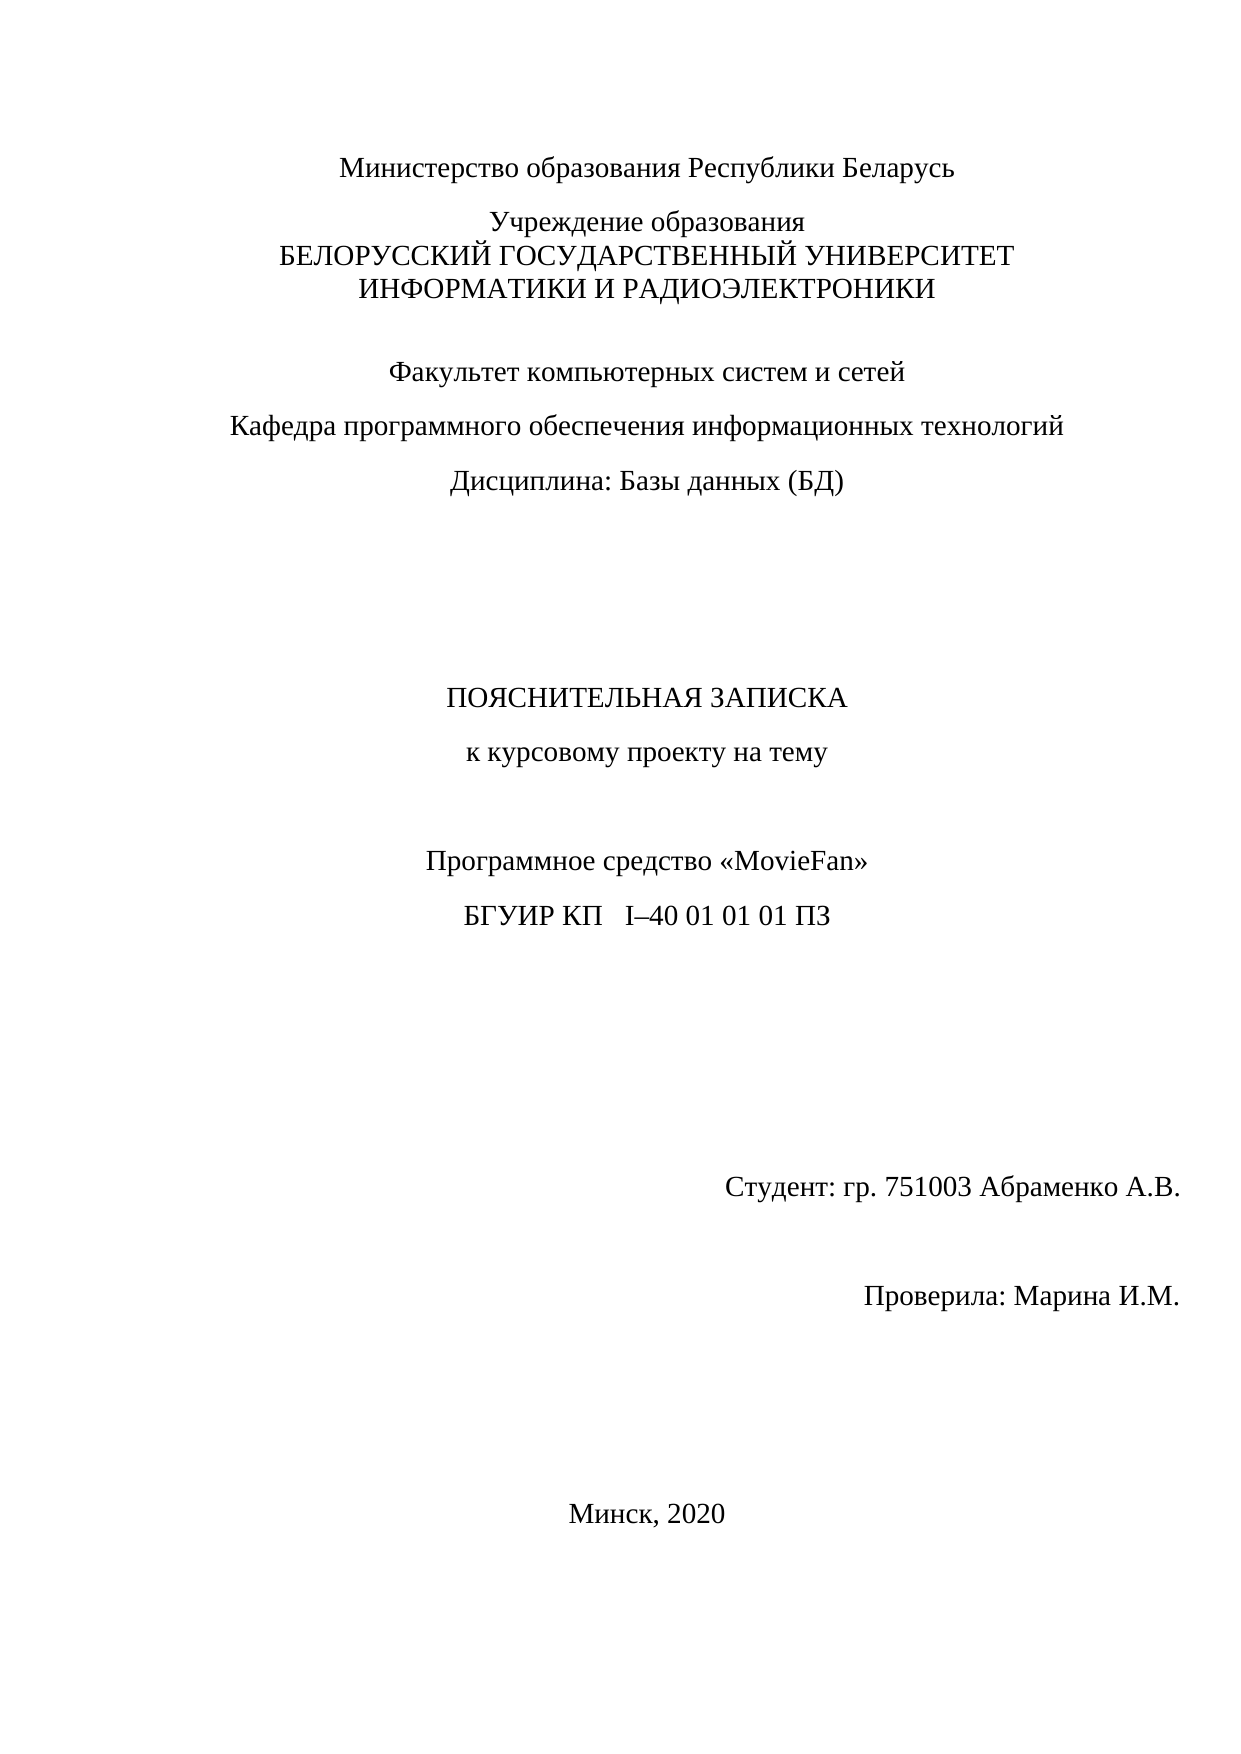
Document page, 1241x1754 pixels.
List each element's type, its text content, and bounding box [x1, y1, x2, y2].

text Учреждение образования [112, 204, 1181, 238]
text БЕЛОРУССКИЙ ГОСУДАРСТВЕННЫЙ УНИВЕРСИТЕТ [112, 238, 1181, 271]
text ПОЯСНИТЕЛЬНАЯ ЗАПИСКА [112, 680, 1181, 714]
text Кафедра программного обеспечения информационных технологий [112, 408, 1181, 442]
text ИНФОРМАТИКИ И РАДИОЭЛЕКТРОНИКИ [112, 271, 1181, 305]
text Министерство образования Республики Беларусь [112, 150, 1181, 183]
text Программное средство «MovieFan» [112, 843, 1181, 877]
text БГУИР КП I–40 01 01 01 ПЗ [112, 898, 1181, 931]
text Факультет компьютерных систем и сетей [112, 354, 1181, 387]
text Проверила: Марина И.М. [112, 1278, 1181, 1312]
text Дисциплина: Базы данных (БД) [112, 463, 1181, 496]
text Минск, 2020 [112, 1496, 1181, 1529]
text Студент: гр. 751003 Абраменко А.В. [112, 1169, 1181, 1203]
text к курсовому проекту на тему [112, 734, 1181, 768]
